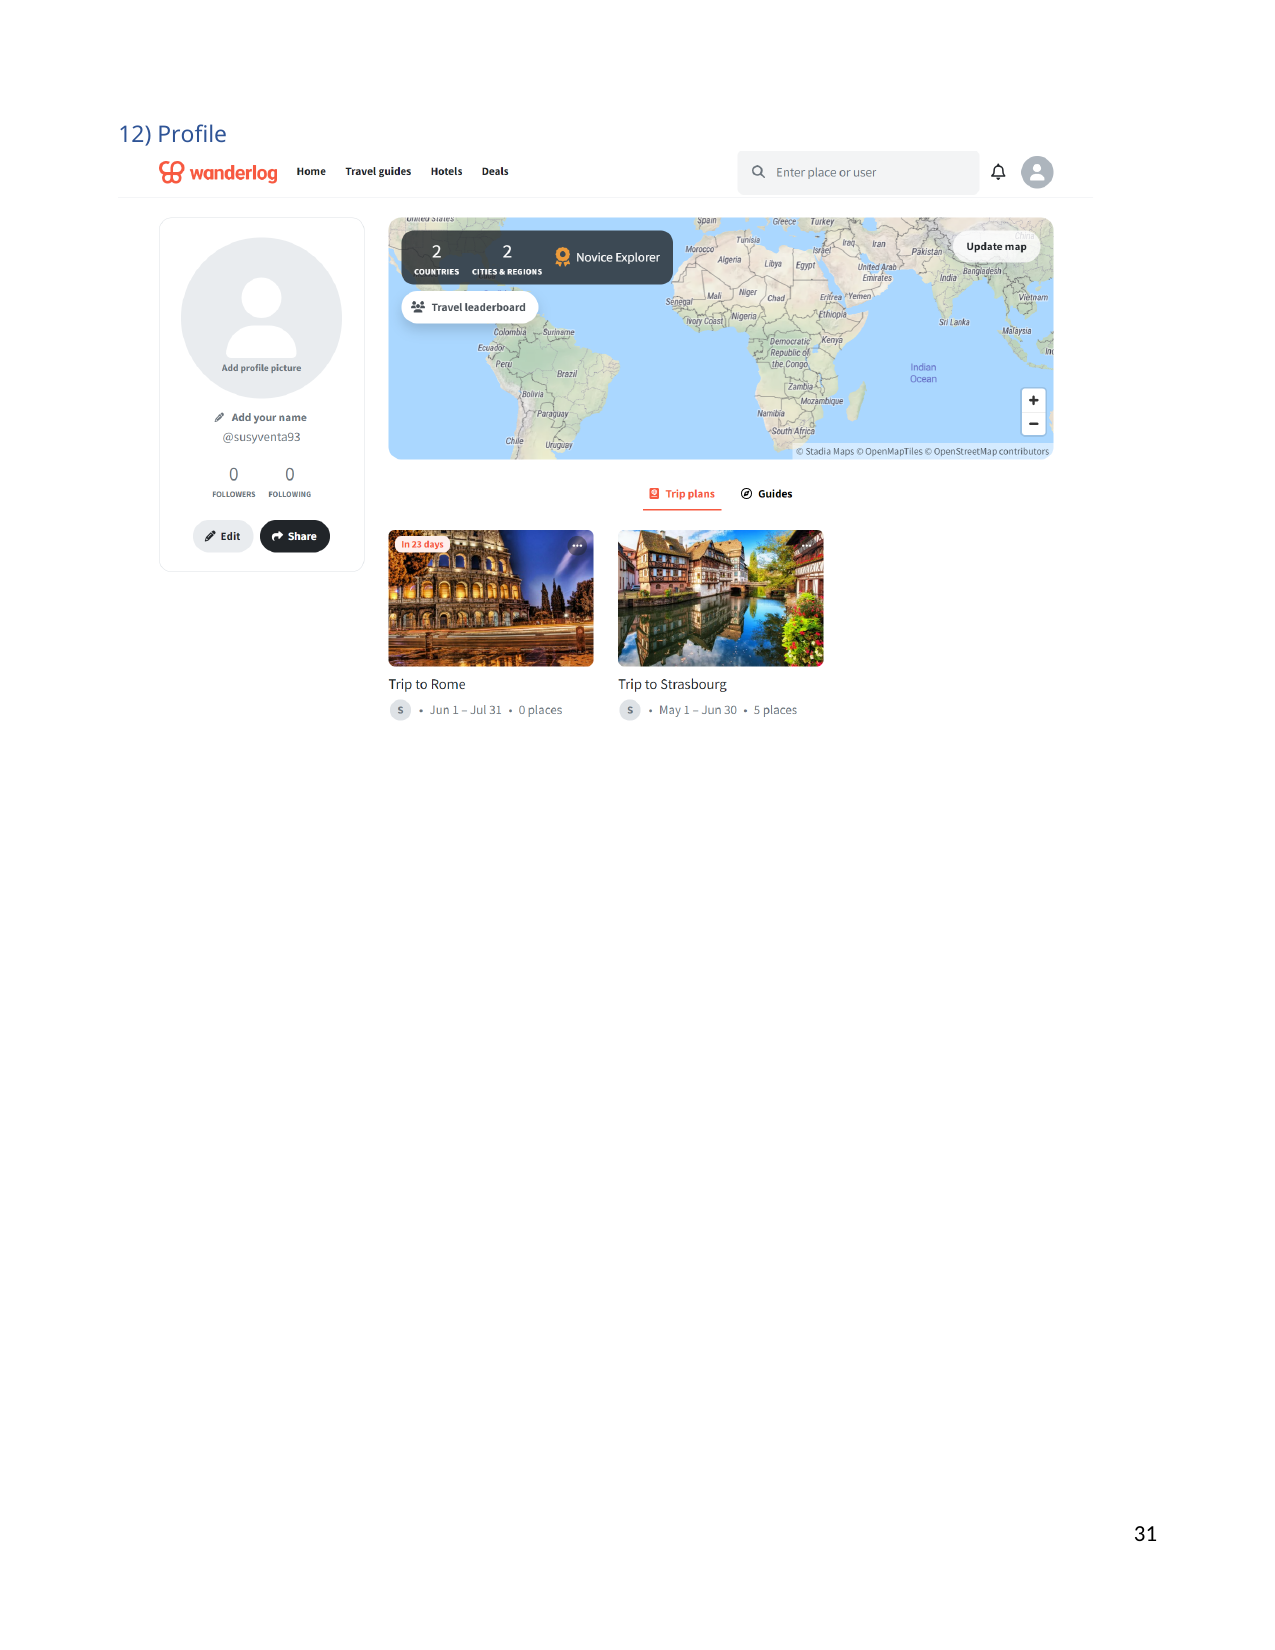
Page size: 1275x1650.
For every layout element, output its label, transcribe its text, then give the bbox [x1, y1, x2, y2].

subtitle 12) Profile [118, 118, 1157, 149]
picture [118, 151, 1094, 730]
